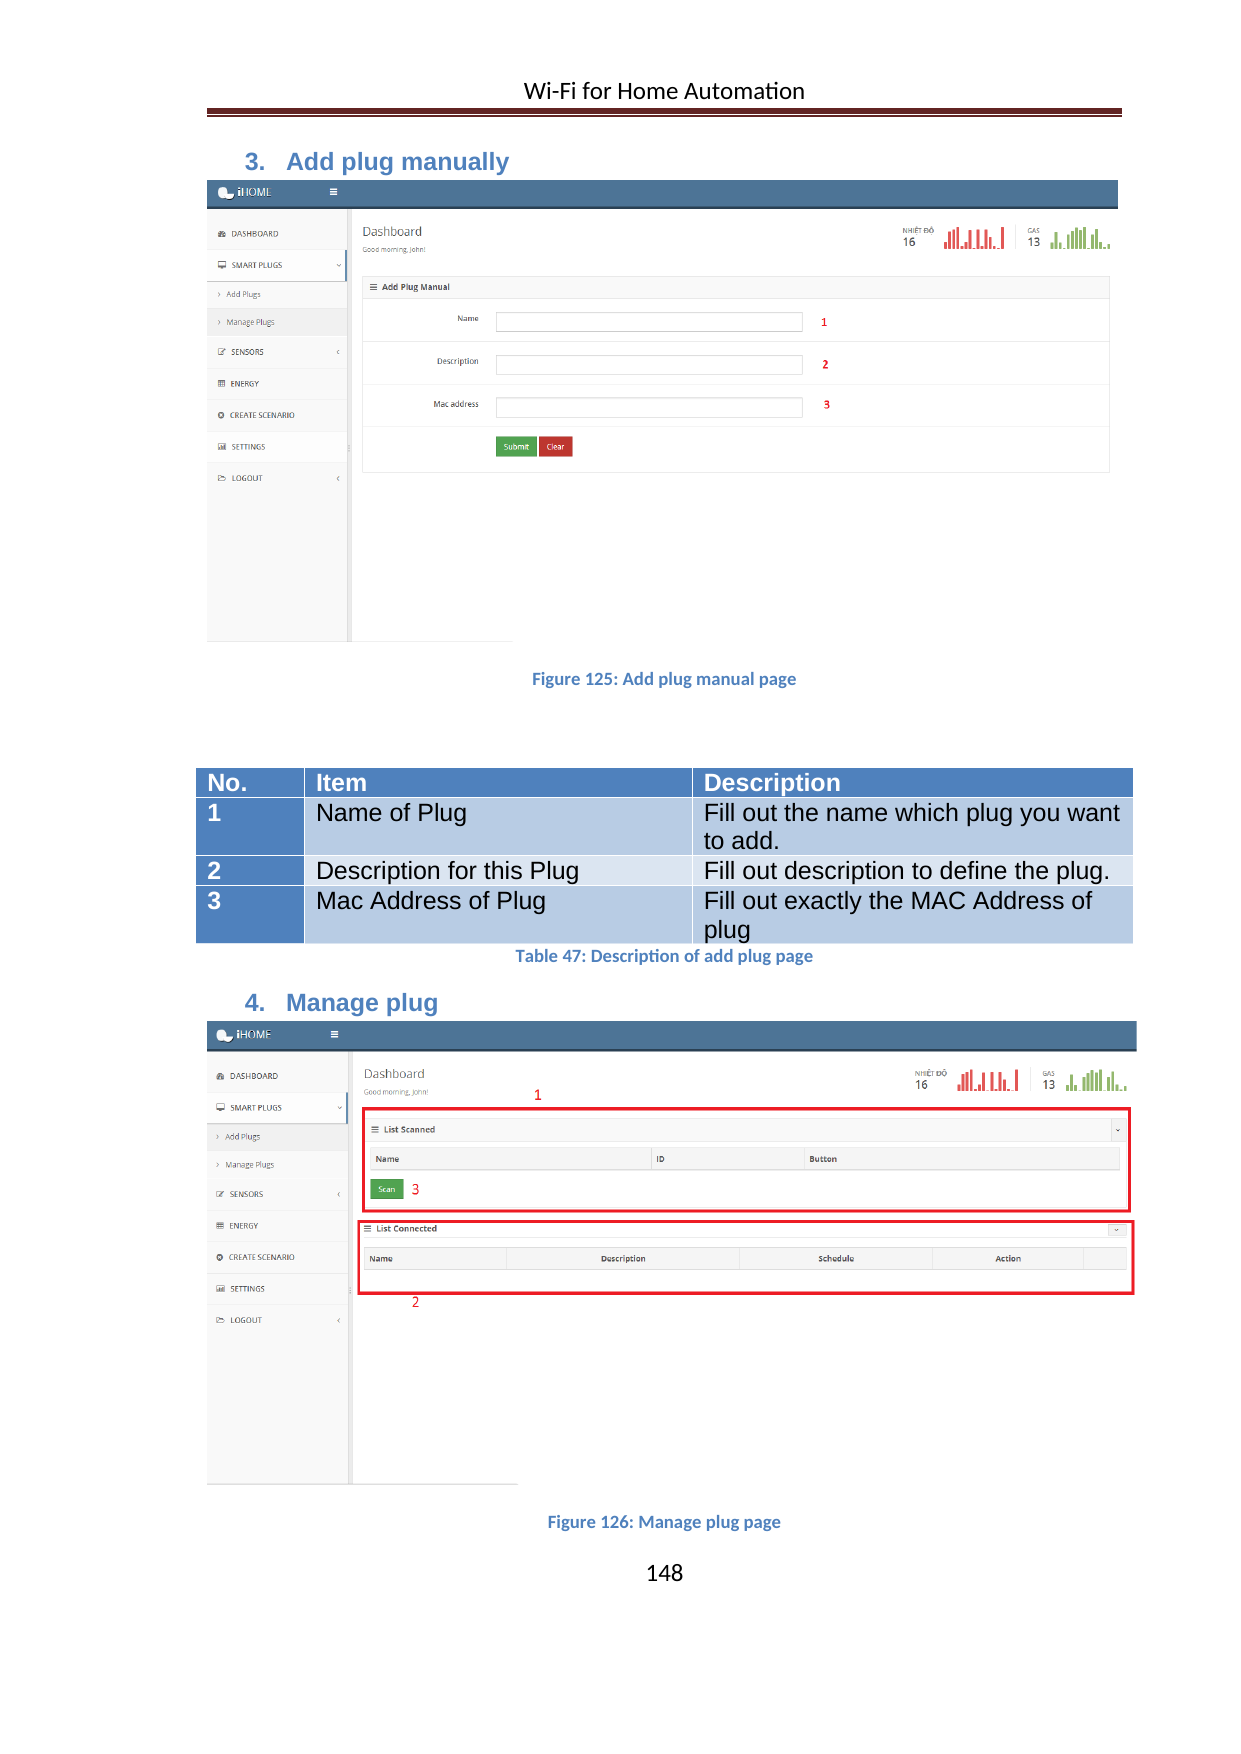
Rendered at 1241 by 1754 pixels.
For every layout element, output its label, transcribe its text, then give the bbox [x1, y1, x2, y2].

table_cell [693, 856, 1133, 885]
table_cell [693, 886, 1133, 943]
picture [207, 1021, 1137, 1485]
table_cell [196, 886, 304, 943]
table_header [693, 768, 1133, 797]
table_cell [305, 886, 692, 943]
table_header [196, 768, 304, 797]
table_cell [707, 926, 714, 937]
subtitle Add plug manually [244, 147, 1122, 176]
text Figure 126: Manage plug page [207, 1510, 1122, 1533]
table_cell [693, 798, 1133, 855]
subtitle Manage plug [244, 988, 1122, 1017]
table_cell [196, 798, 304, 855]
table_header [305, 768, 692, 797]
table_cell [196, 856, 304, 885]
picture [207, 180, 1118, 642]
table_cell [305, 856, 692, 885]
text Figure 125: Add plug manual page [207, 667, 1122, 690]
text Table 47: Description of add plug page [207, 945, 1122, 967]
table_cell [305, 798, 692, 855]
